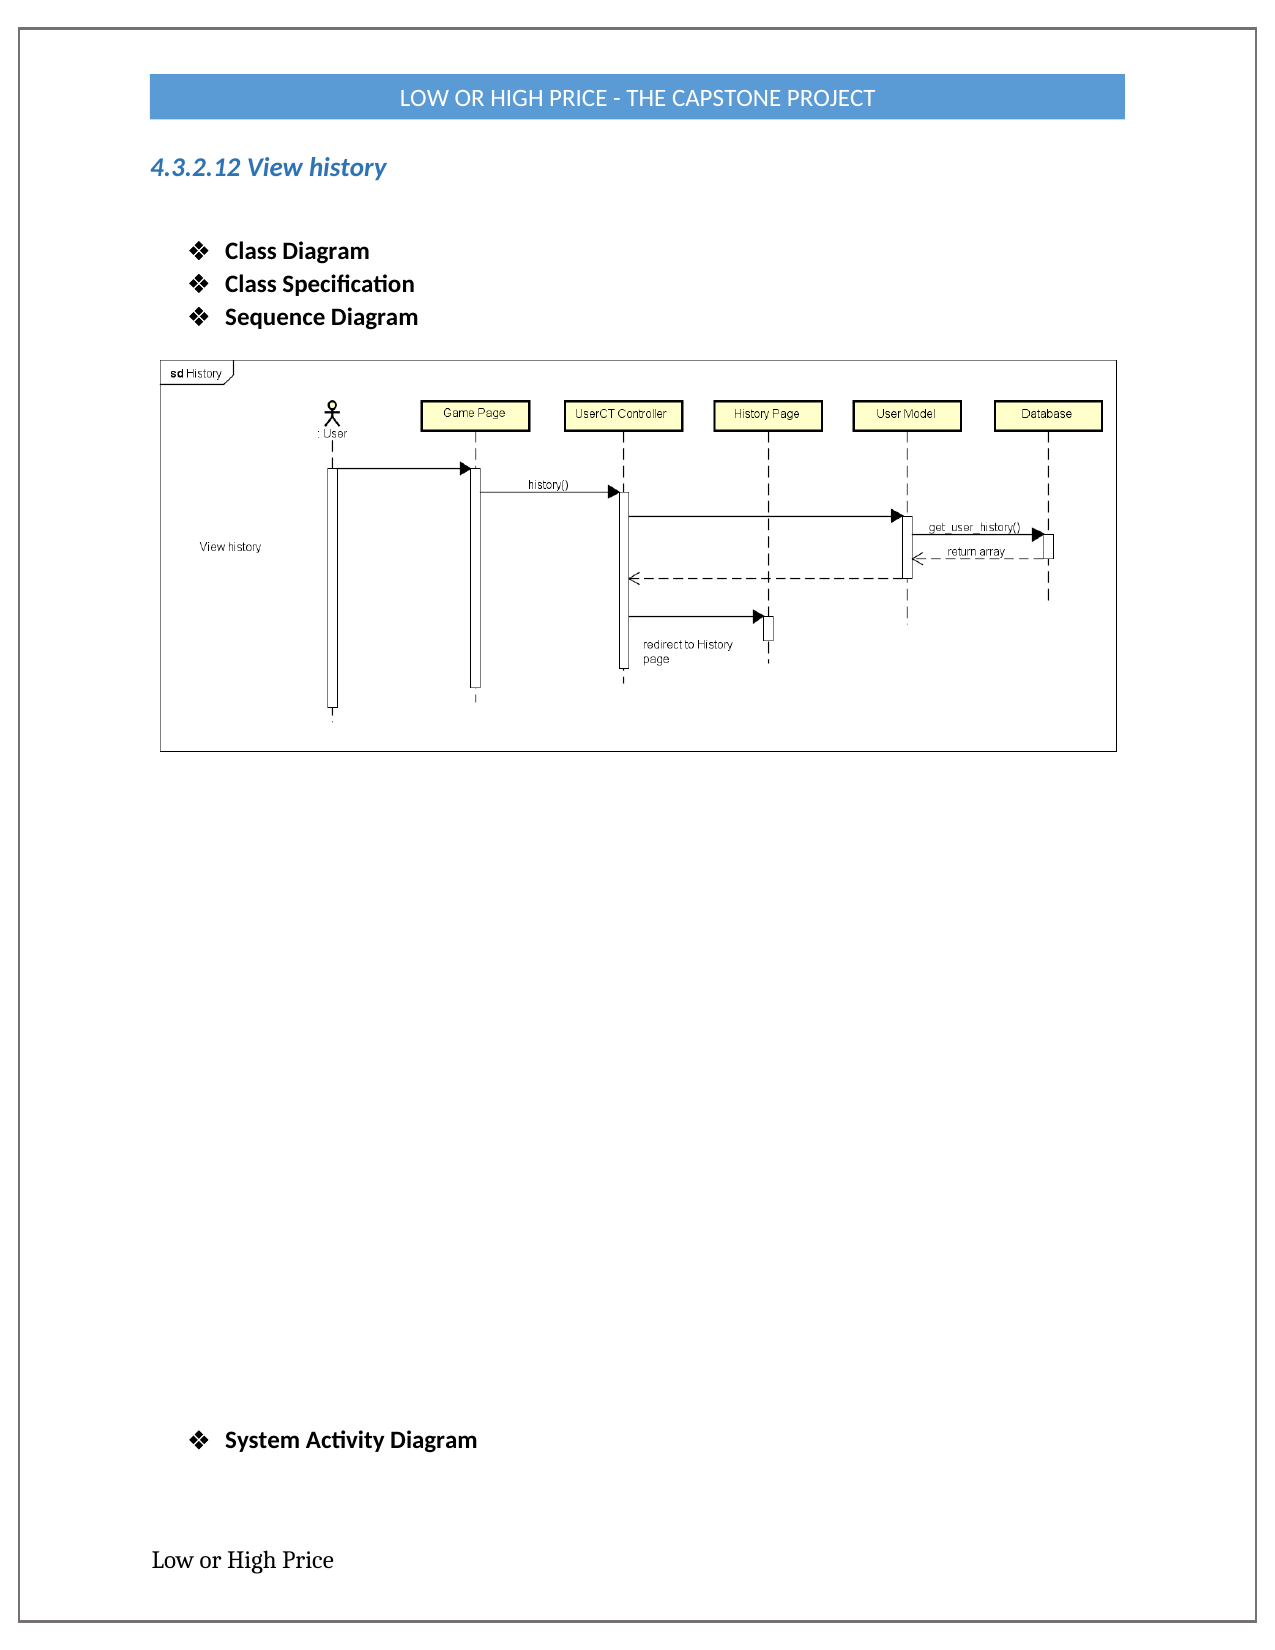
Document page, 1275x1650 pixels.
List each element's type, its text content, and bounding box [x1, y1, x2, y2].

list Sequence Diagram [187, 301, 1125, 332]
picture [150, 350, 1125, 761]
subtitle 4.3.2.12 View history [150, 150, 1125, 183]
list Class Diagram [187, 235, 1125, 266]
list System Activity Diagram [187, 1424, 1125, 1455]
list Class Specification [187, 268, 1125, 299]
